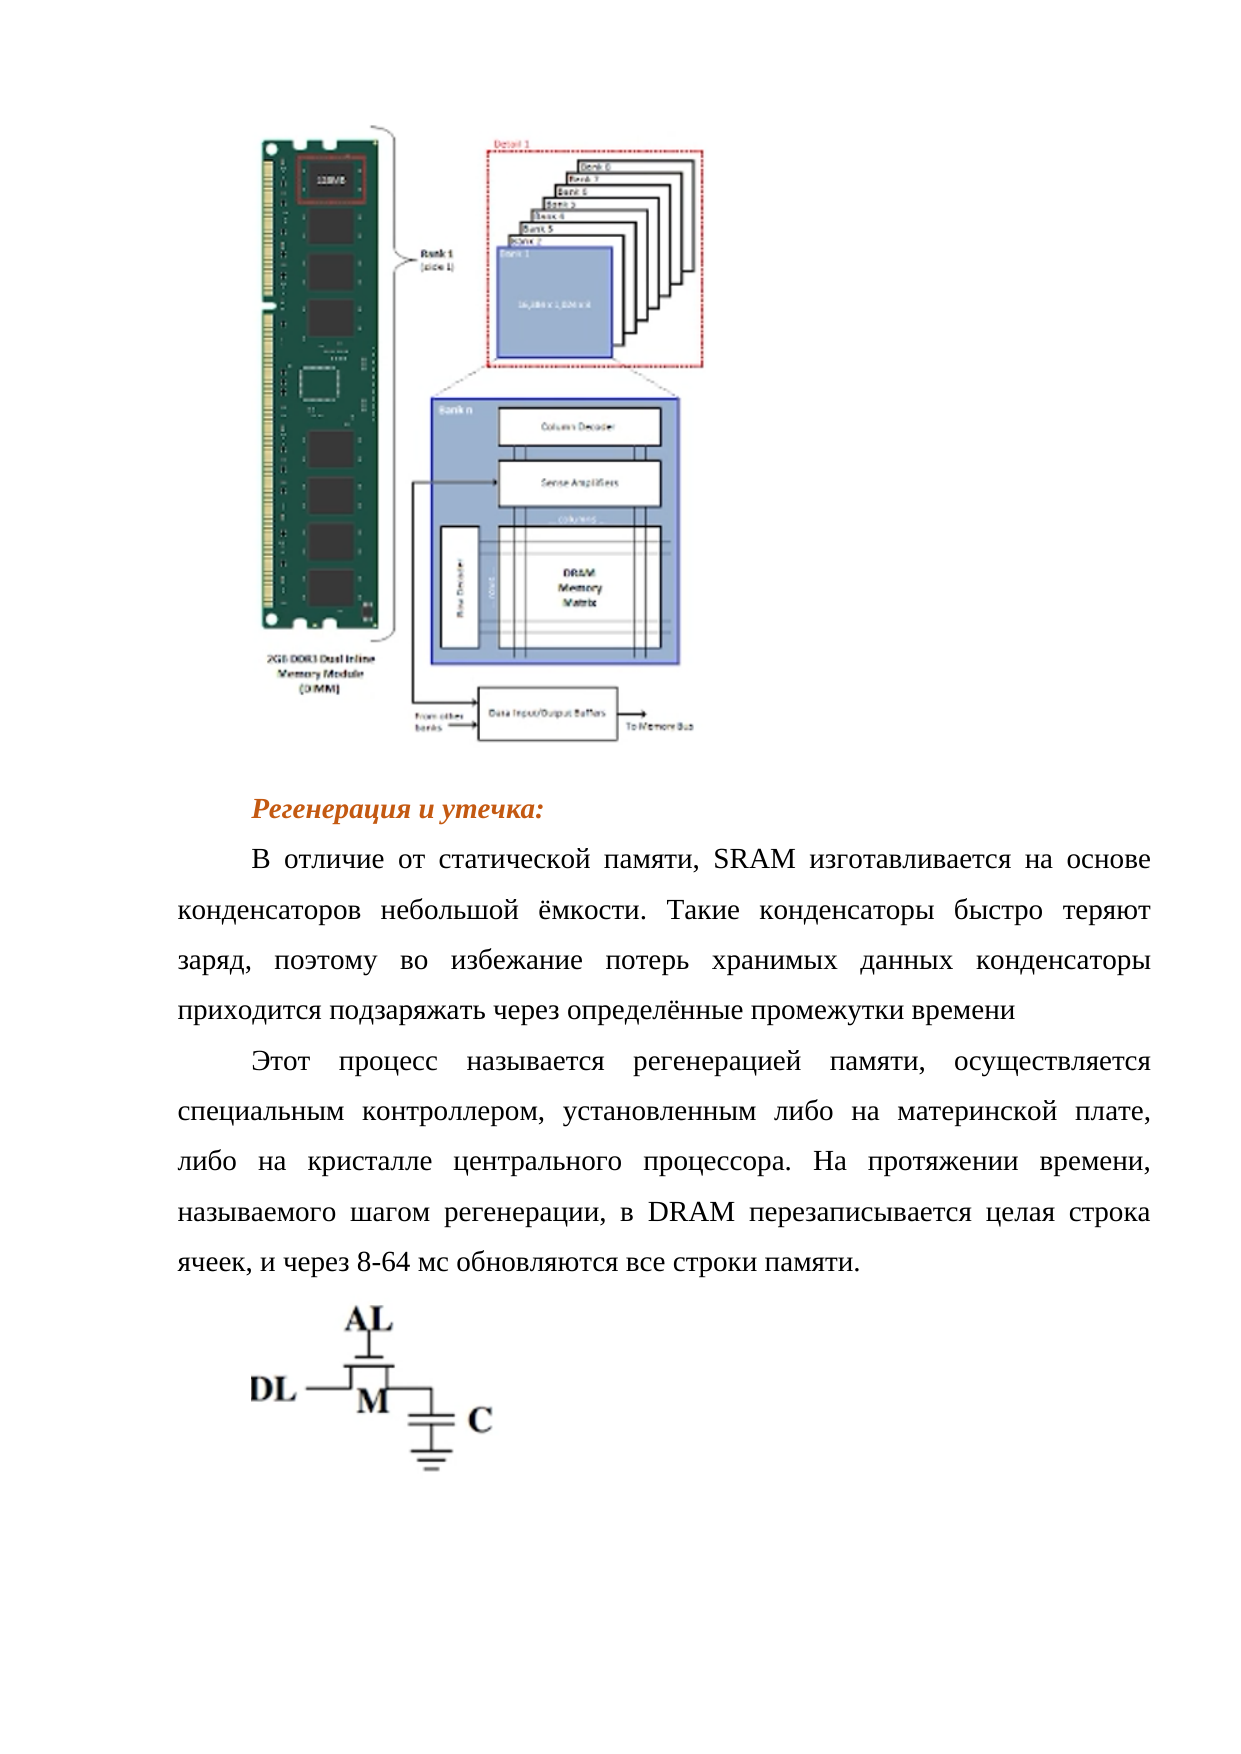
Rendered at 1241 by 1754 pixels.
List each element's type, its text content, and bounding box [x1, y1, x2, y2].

picture [251, 118, 719, 775]
list В отличие от статической памяти, SRAM изготавливается на основе конденсаторов небольшой ёмкости. Такие конденсаторы быстро теряют заряд, поэтому во избежание потерь хранимых данных конденсаторы приходится подзаряжать через определённые промежутки времени [177, 841, 1152, 1026]
list Регенерация и утечка: [177, 791, 1152, 825]
picture [251, 1294, 505, 1497]
list Этот процесс называется регенерацией памяти, осуществляется специальным контроллером, установленным либо на материнской плате, либо на кристалле центрального процессора. На протяжении времени, называемого шагом регенерации, в DRAM перезаписывается целая строка ячеек, и через 8-64 мс обновляются все строки памяти. [177, 1043, 1152, 1277]
